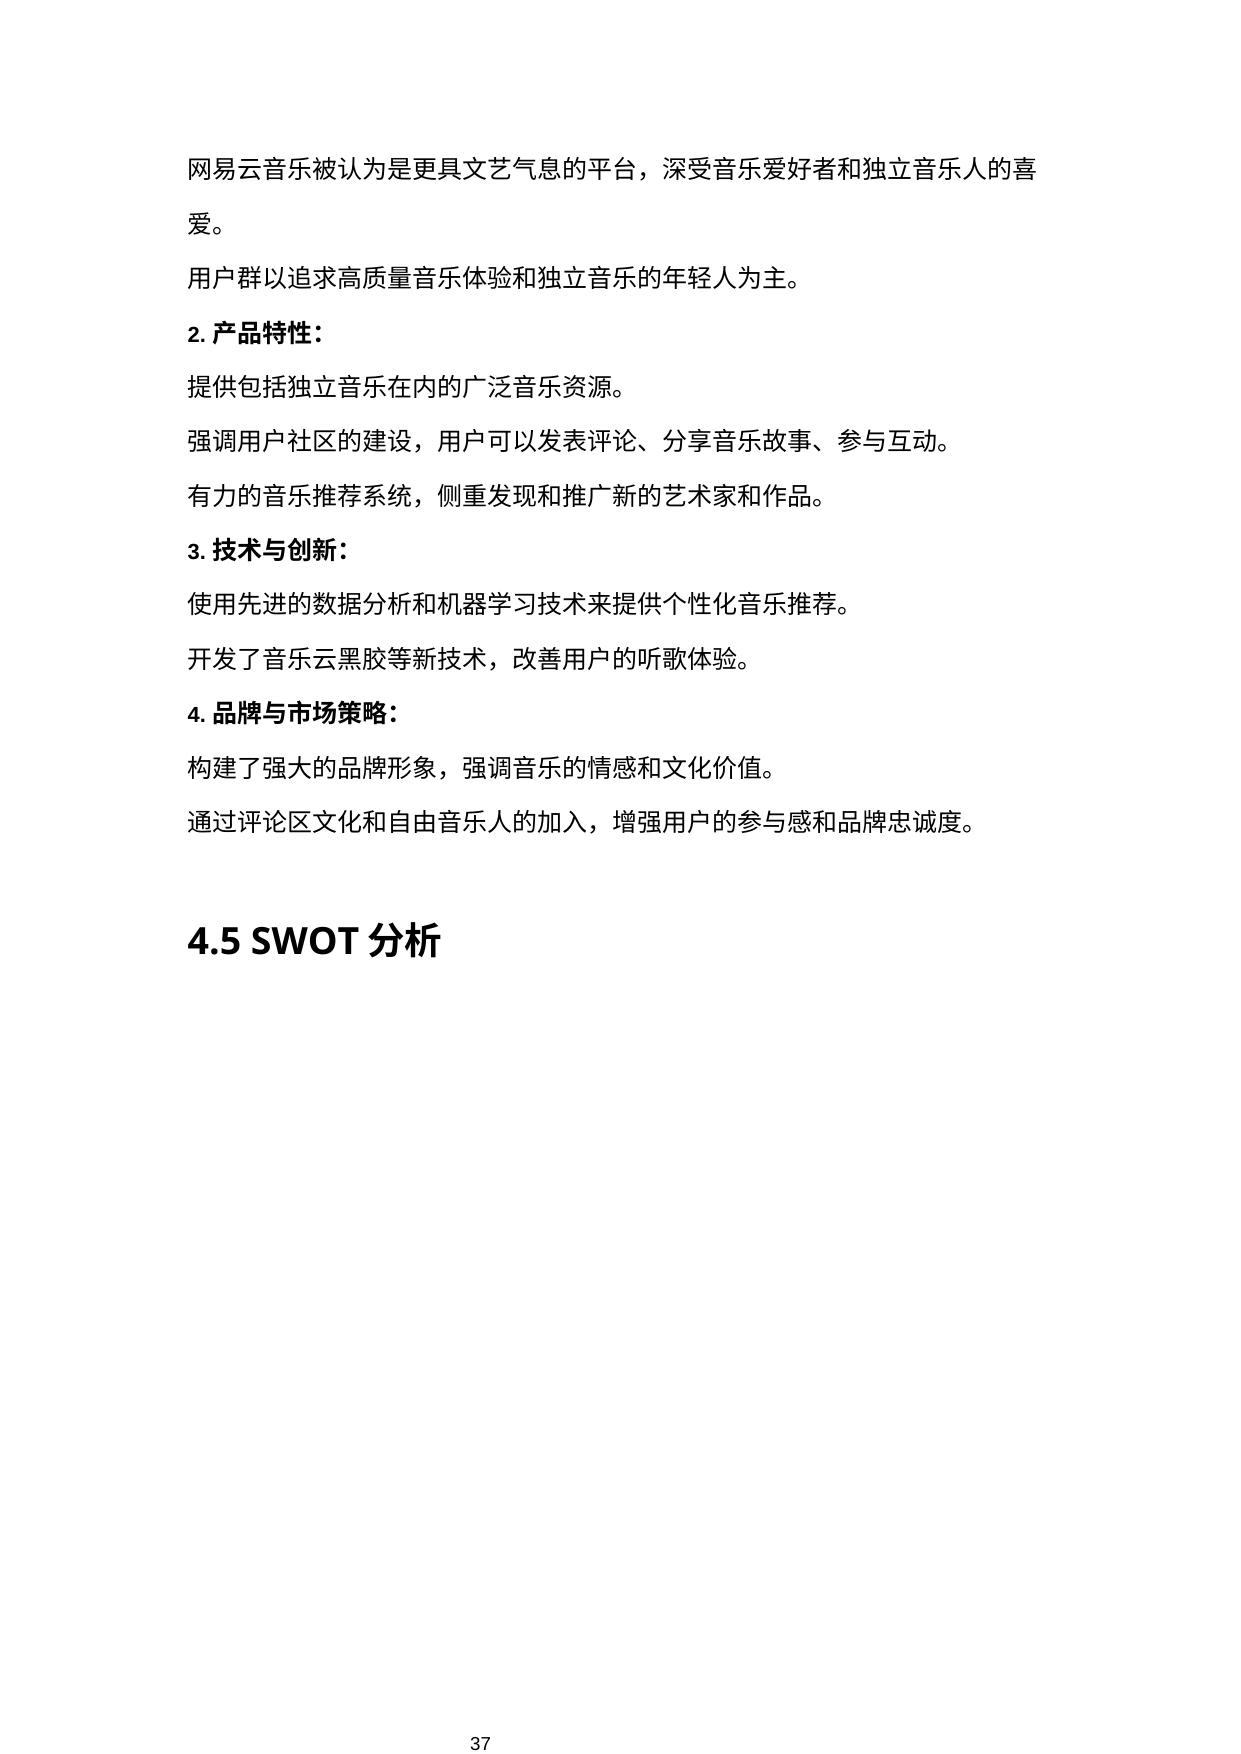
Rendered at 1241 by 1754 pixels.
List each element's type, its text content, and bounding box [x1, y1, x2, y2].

text 网易云音乐被认为是更具文艺气息的平台，深受音乐爱好者和独立音乐人的喜爱。 [187, 150, 1053, 241]
list 技术与创新： [187, 531, 1053, 567]
text 有力的音乐推荐系统，侧重发现和推广新的艺术家和作品。 [187, 476, 1053, 512]
text 构建了强大的品牌形象，强调音乐的情感和文化价值。 [187, 748, 1053, 784]
text 开发了音乐云黑胶等新技术，改善用户的听歌体验。 [187, 639, 1053, 676]
text 提供包括独立音乐在内的广泛音乐资源。 [187, 367, 1053, 404]
list 产品特性： [187, 313, 1053, 349]
subtitle 4.5 SWOT分析 [187, 911, 1053, 966]
text 用户群以追求高质量音乐体验和独立音乐的年轻人为主。 [187, 259, 1053, 295]
text 通过评论区文化和自由音乐人的加入，增强用户的参与感和品牌忠诚度。 [187, 802, 1053, 839]
text 强调用户社区的建设，用户可以发表评论、分享音乐故事、参与互动。 [187, 422, 1053, 458]
list 品牌与市场策略： [187, 694, 1053, 730]
text 使用先进的数据分析和机器学习技术来提供个性化音乐推荐。 [187, 585, 1053, 621]
